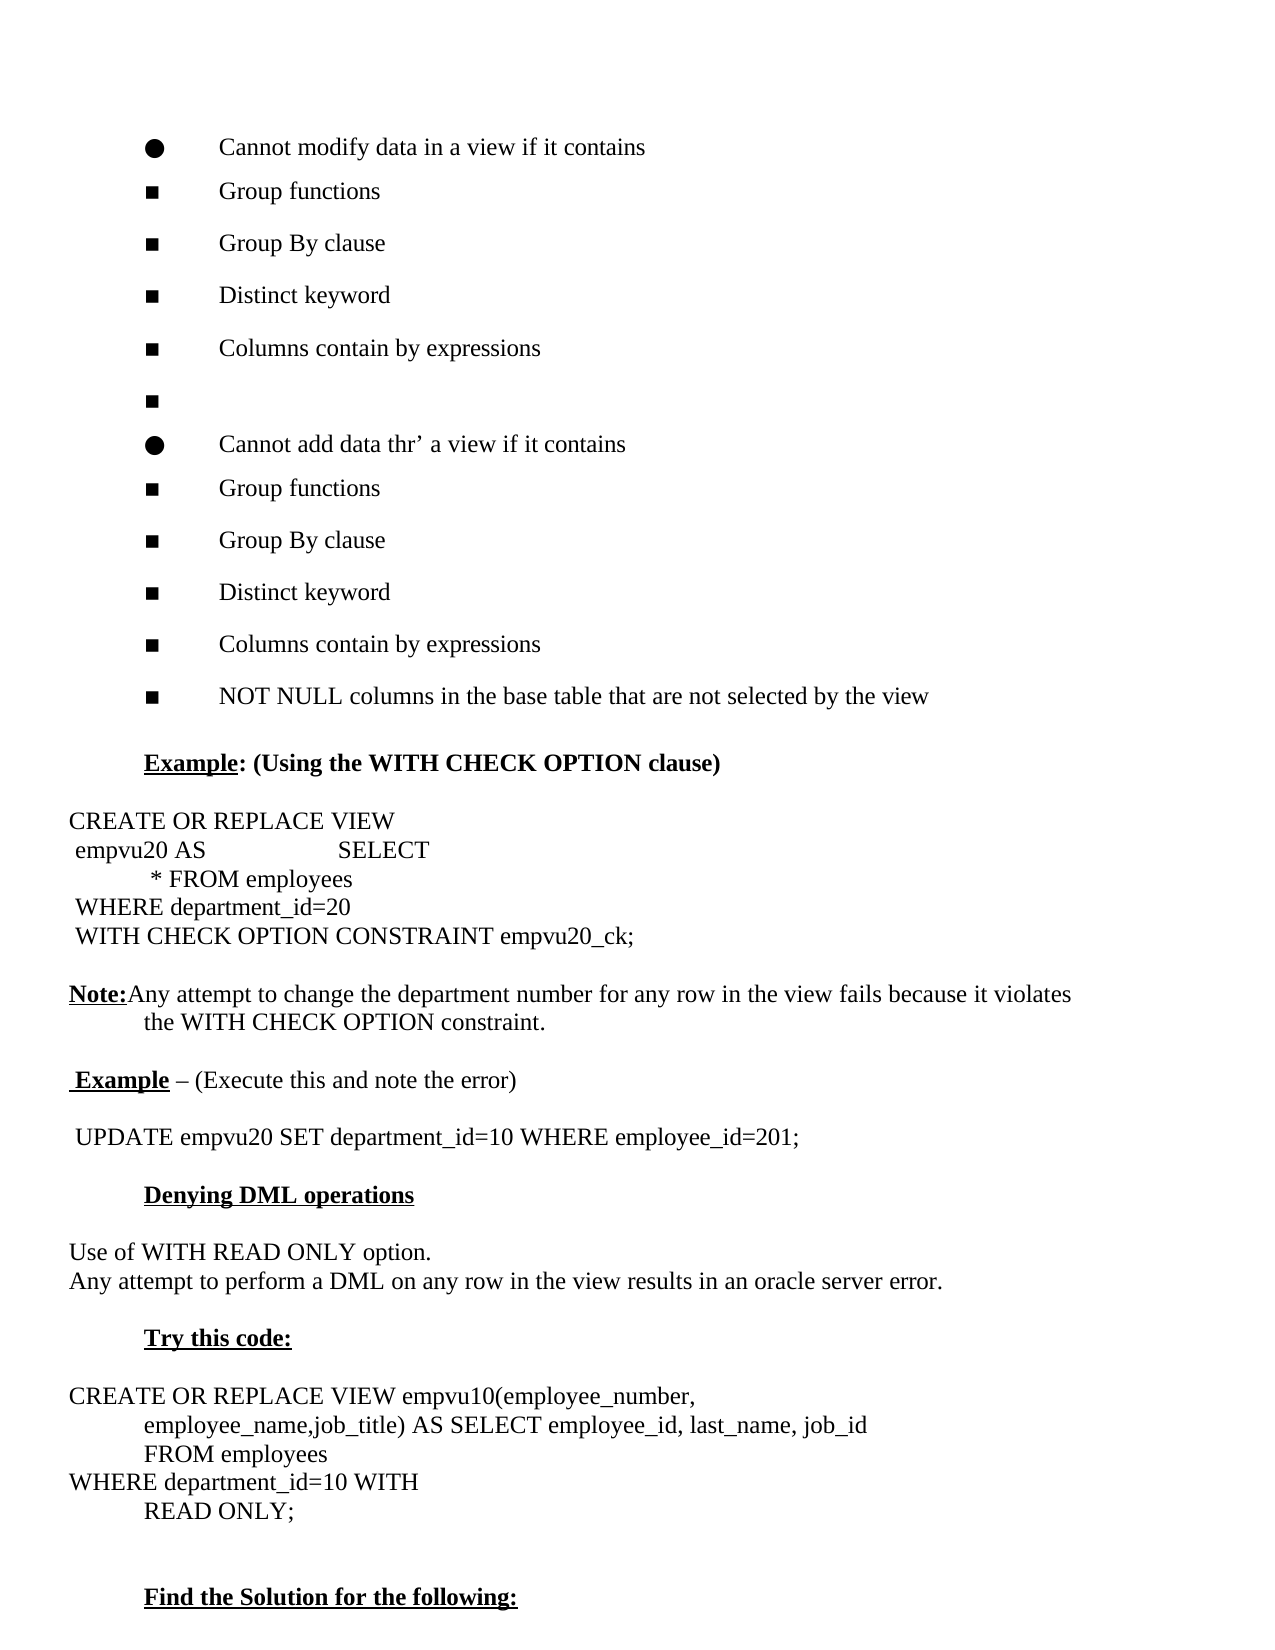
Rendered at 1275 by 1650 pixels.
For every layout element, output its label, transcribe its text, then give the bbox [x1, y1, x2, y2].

text WHERE department_id=10 WITH READ ONLY; [69, 1467, 423, 1525]
subtitle Example: (Using the WITH CHECK OPTION clause) [144, 748, 1275, 777]
list Group functions [144, 173, 1275, 207]
list Group By clause [144, 225, 1275, 259]
text Example – (Execute this and note the error) [69, 1065, 1275, 1094]
list Distinct keyword [144, 573, 1275, 608]
subtitle Denying DML operations [144, 1180, 1275, 1208]
subtitle Find the Solution for the following: [144, 1582, 1275, 1611]
list Columns contain by expressions [144, 329, 1275, 363]
list Group functions [144, 469, 1275, 503]
list Columns contain by expressions [144, 626, 1275, 660]
text CREATE OR REPLACE VIEW [69, 806, 1275, 835]
text UPDATE empvu20 SET department_id=10 WHERE employee_id=201; [75, 1122, 1275, 1151]
list Cannot modify data in a view if it contains [144, 128, 1275, 162]
list Distinct keyword [144, 277, 1275, 311]
text Any attempt to perform a DML on any row in the view results in an oracle server error. [69, 1266, 1275, 1295]
list NOT NULL columns in the base table that are not selected by the view [144, 678, 1275, 712]
list Cannot add data thr’ a view if it contains [144, 425, 1275, 459]
text empvu20 AS SELECT * FROM employees [75, 835, 448, 892]
list Group By clause [144, 521, 1275, 555]
subtitle Try this code: [144, 1323, 1275, 1352]
text Use of WITH READ ONLY option. [69, 1237, 1275, 1266]
list ​ [144, 382, 1275, 416]
text Note:Any attempt to change the department number for any row in the view fails because it violates the WITH CHECK OPTION constraint. [69, 979, 1071, 1036]
text WHERE department_id=20 [75, 892, 1275, 921]
text WITH CHECK OPTION CONSTRAINT empvu20_ck; [75, 921, 1275, 950]
text CREATE OR REPLACE VIEW empvu10(employee_number, employee_name,job_title) AS SELECT employee_id, last_name, job_id FROM employees [69, 1381, 900, 1467]
